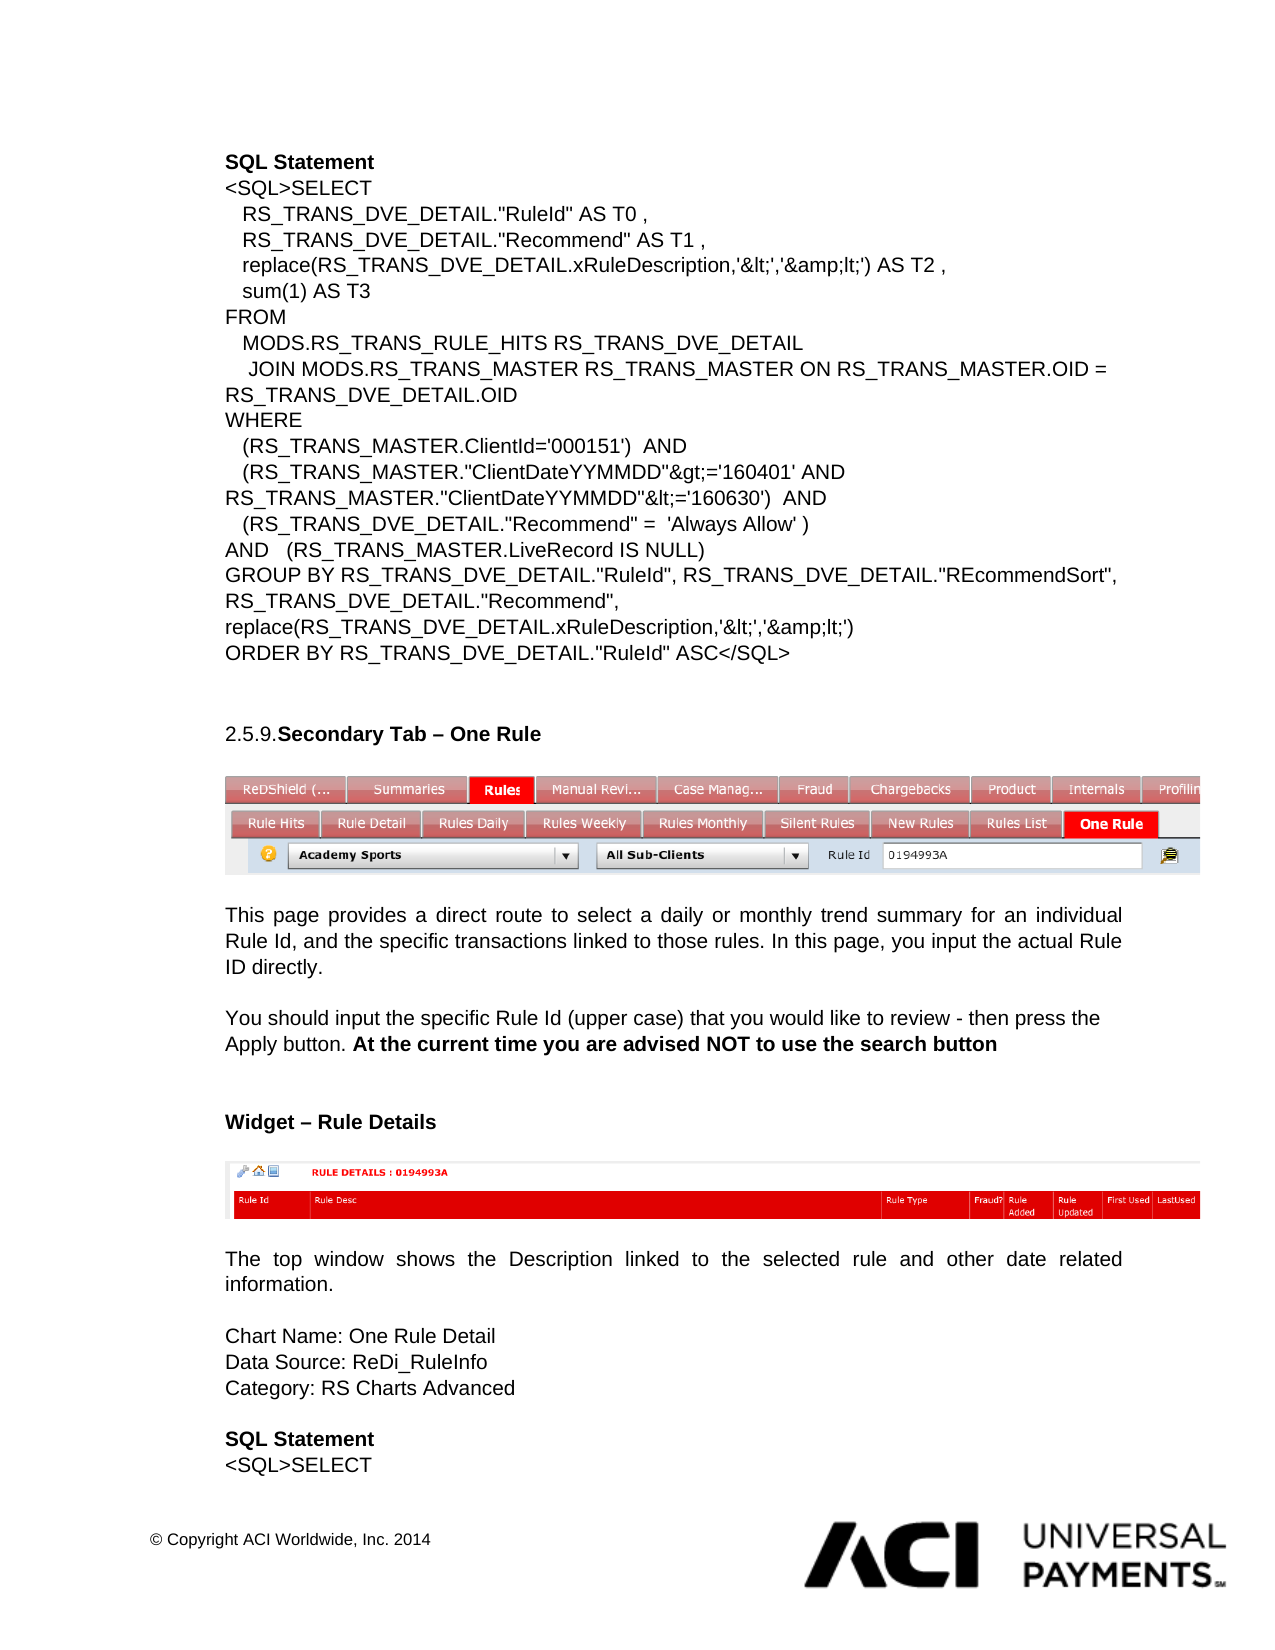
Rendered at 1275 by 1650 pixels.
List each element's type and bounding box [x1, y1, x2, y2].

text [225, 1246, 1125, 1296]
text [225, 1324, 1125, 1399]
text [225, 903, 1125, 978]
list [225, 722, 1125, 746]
picture [225, 774, 1200, 875]
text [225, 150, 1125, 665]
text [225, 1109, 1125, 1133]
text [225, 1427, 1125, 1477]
picture [802, 1519, 1229, 1590]
picture [225, 1161, 1200, 1219]
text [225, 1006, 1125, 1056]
